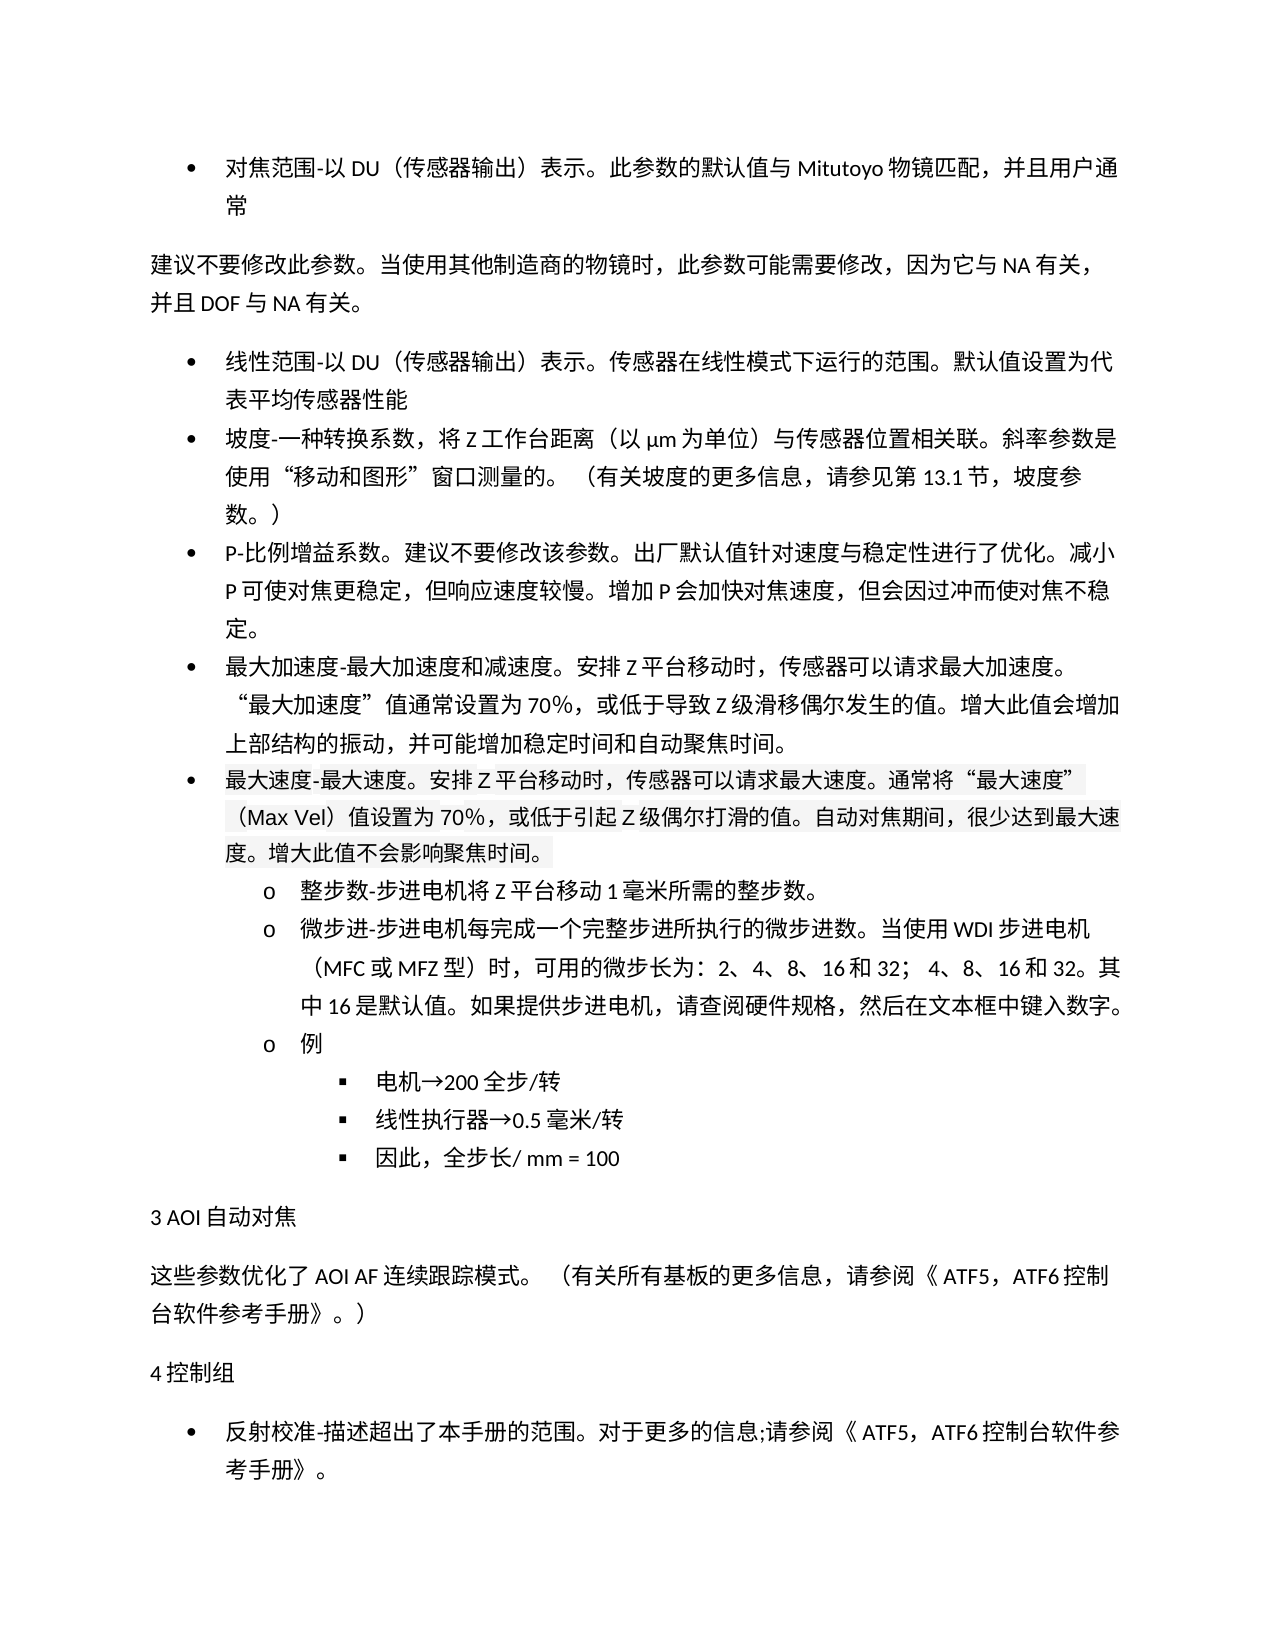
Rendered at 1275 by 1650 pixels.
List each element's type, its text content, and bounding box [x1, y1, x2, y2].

list 因此，全步长/ mm = 100 [337, 1140, 1125, 1173]
text 4控制组 [150, 1355, 1125, 1388]
list 线性执行器→0.5毫米/转 [337, 1102, 1125, 1135]
list 最大加速度-最大加速度和减速度。安排Z平台移动时，传感器可以请求最大加速度。 “最大加速度”值通常设置为70％，或低于导致Z级滑移偶尔发生的值。增大此值会增加上部结构的振动，并可能增加稳定时间和自动聚焦时间。 [187, 649, 1125, 759]
text 建议不要修改此参数。当使用其他制造商的物镜时，此参数可能需要修改，因为它与NA有关，并且DOF与NA有关。 [150, 247, 1125, 318]
list 对焦范围-以DU（传感器输出）表示。此参数的默认值与Mitutoyo物镜匹配，并且用户通常 [187, 150, 1125, 221]
list 微步进-步进电机每完成一个完整步进所执行的微步进数。当使用WDI步进电机（MFC或MFZ型）时，可用的微步长为：2、4、8、16和32； 4、8、16和32。其中16是默认值。如果提供步进电机，请查阅硬件规格，然后在文本框中键入数字。 [262, 911, 1125, 1021]
list 线性范围-以DU（传感器输出）表示。传感器在线性模式下运行的范围。默认值设置为代表平均传感器性能 [187, 344, 1125, 416]
list P-比例增益系数。建议不要修改该参数。出厂默认值针对速度与稳定性进行了优化。减小P可使对焦更稳定，但响应速度较慢。增加P会加快对焦速度，但会因过冲而使对焦不稳定。 [187, 535, 1125, 644]
list 电机→200全步/转 [337, 1064, 1125, 1097]
list 整步数-步进电机将Z平台移动1毫米所需的整步数。 [262, 873, 1125, 906]
list 最大速度-最大速度。安排Z平台移动时，传感器可以请求最大速度。通常将“最大速度”（Max Vel）值设置为70％，或低于引起Z级偶尔打滑的值。自动对焦期间，很少达到最大速度。增大此值不会影响聚焦时间。 [187, 763, 1125, 868]
text 这些参数优化了AOI AF连续跟踪模式。 （有关所有基板的更多信息，请参阅《 ATF5，ATF6控制台软件参考手册》。） [150, 1258, 1125, 1329]
text 3 AOI自动对焦 [150, 1199, 1125, 1232]
list 坡度-一种转换系数，将Z工作台距离（以μm为单位）与传感器位置相关联。斜率参数是使用“移动和图形”窗口测量的。 （有关坡度的更多信息，请参见第13.1节，坡度参数。） [187, 420, 1125, 530]
list 反射校准-描述超出了本手册的范围。对于更多的信息;请参阅《 ATF5，ATF6控制台软件参考手册》。 [187, 1414, 1125, 1486]
list 例 [262, 1026, 1125, 1059]
